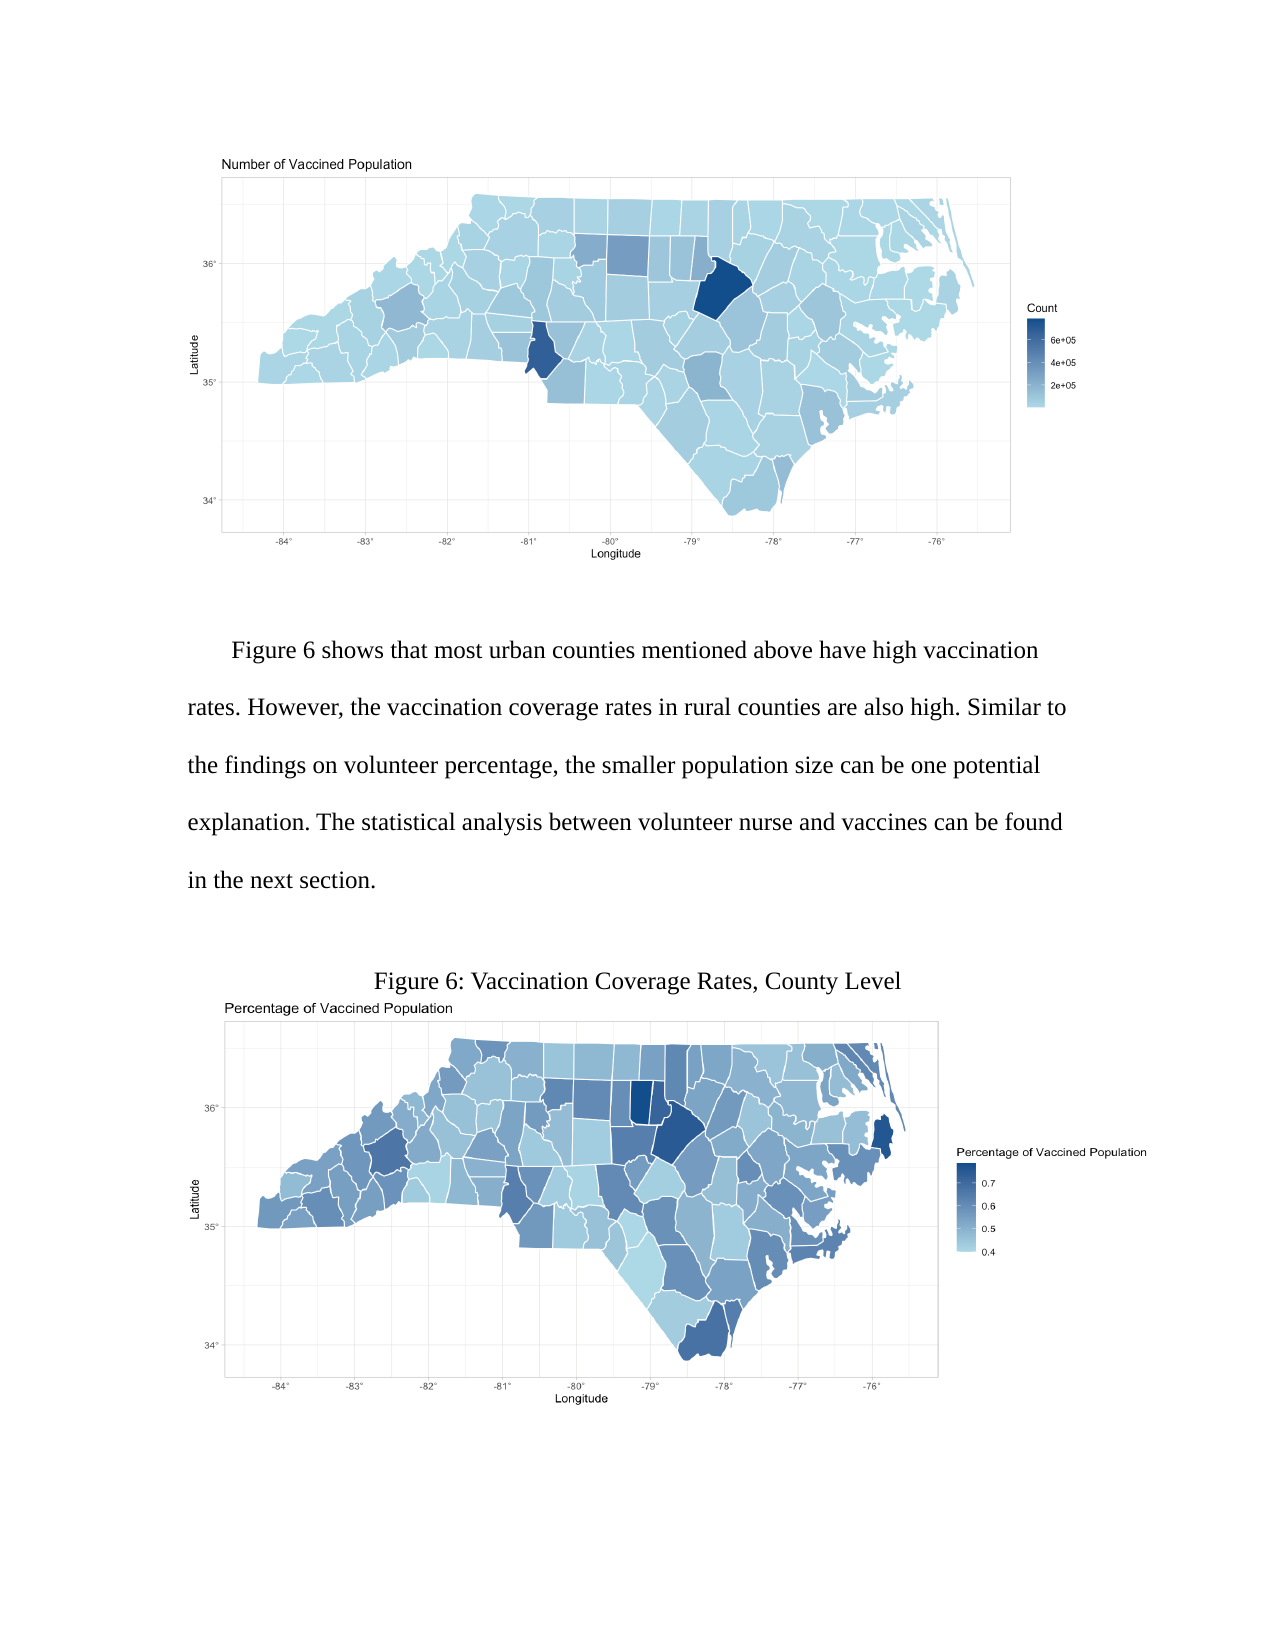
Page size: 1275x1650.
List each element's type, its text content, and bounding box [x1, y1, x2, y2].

picture [187, 995, 1158, 1418]
text Figure 6: Vaccination Coverage Rates, County Level [187, 966, 1087, 995]
text Figure 6 shows that most urban counties mentioned above have high vaccination rates. However, the vaccination coverage rates in rural counties are also high. Similar to the findings on volunteer percentage, the smaller population size can be one potential explanation. The statistical analysis between volunteer nurse and vaccines can be found in the next section. [187, 635, 1087, 893]
picture [187, 150, 1088, 572]
